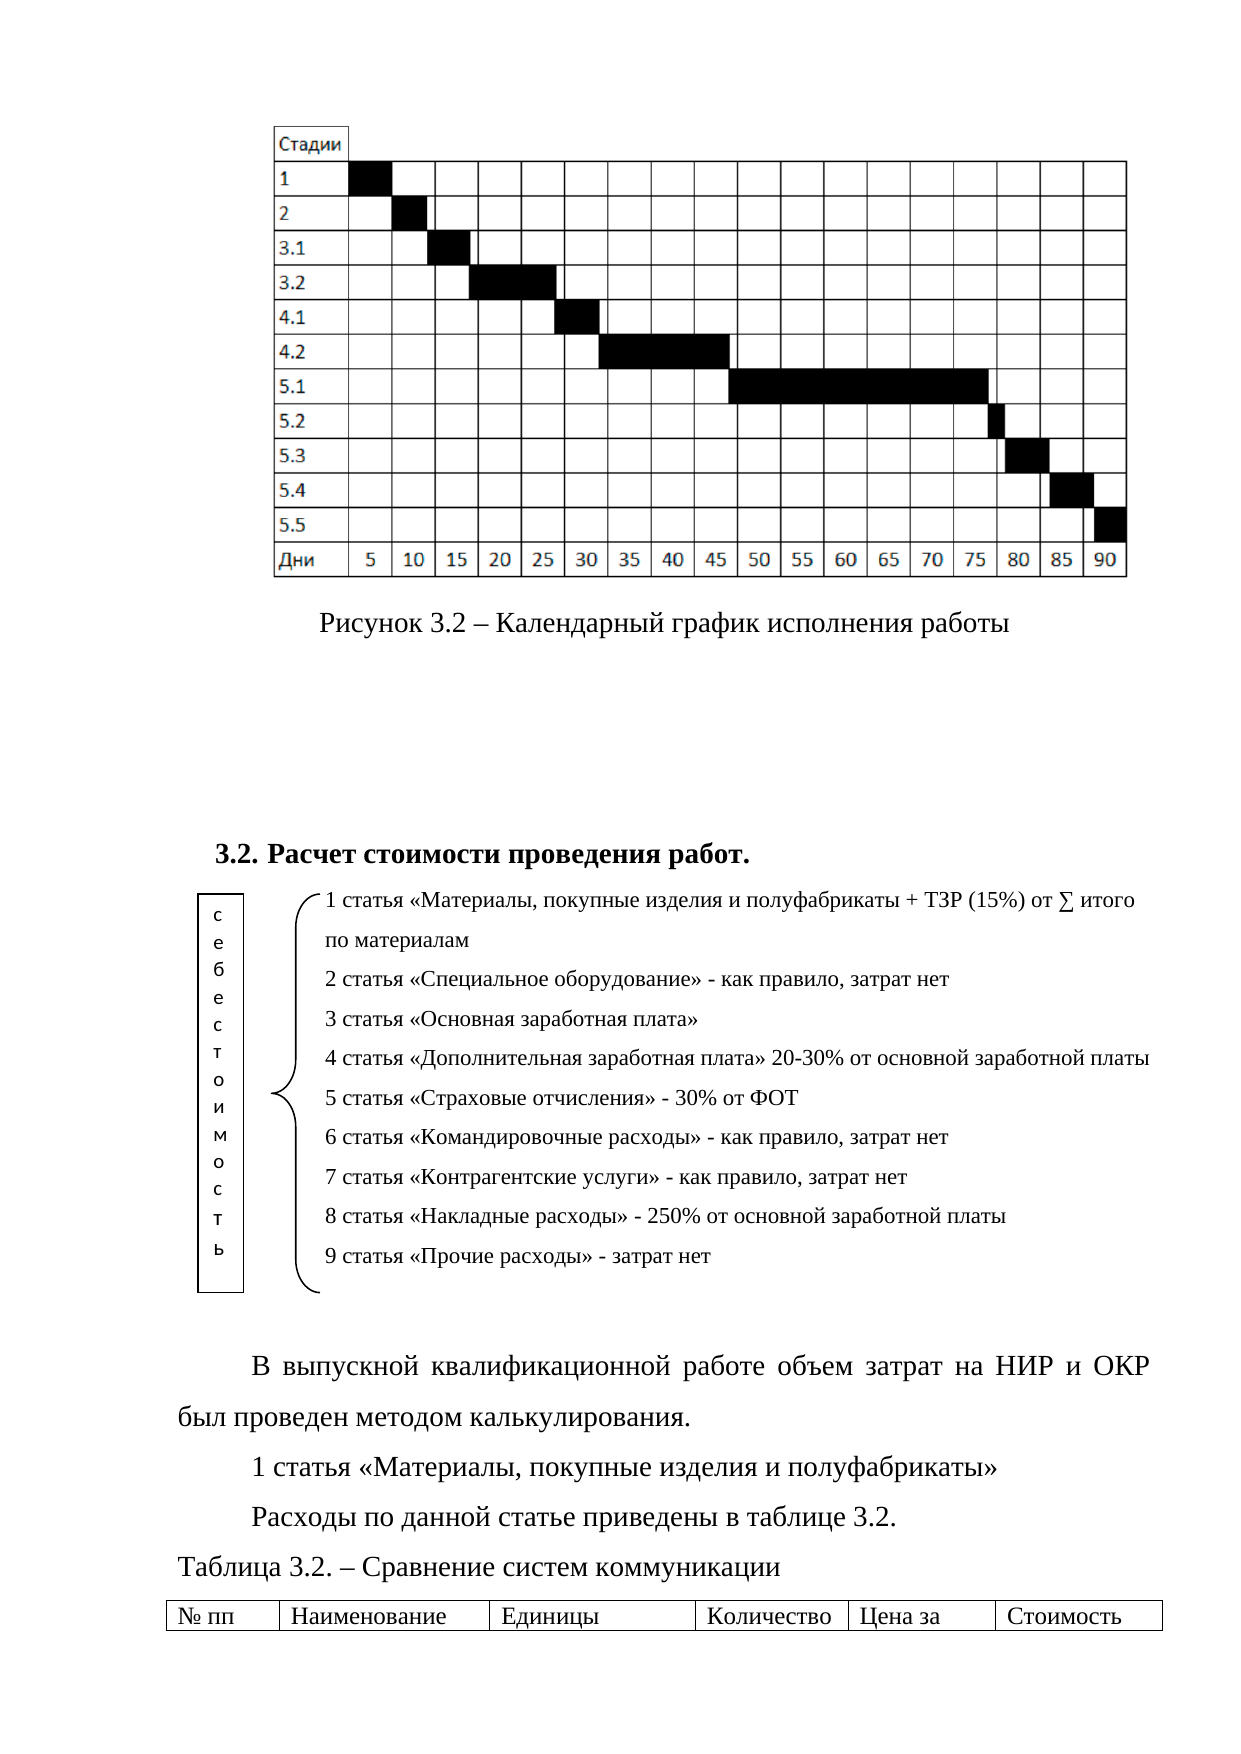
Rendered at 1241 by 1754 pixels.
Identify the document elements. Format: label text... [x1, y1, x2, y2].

table_header № пп [167, 1601, 279, 1630]
list 6 статья «Командировочные расходы» - как правило, затрат нет [325, 1123, 1152, 1150]
list 8 статья «Накладные расходы» - 250% от основной заработной платы [325, 1202, 1152, 1229]
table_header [280, 1601, 489, 1630]
table_header Единицы измерения [490, 1601, 695, 1630]
list 7 статья «Контрагентские услуги» - как правило, затрат нет [325, 1163, 1152, 1189]
picture [265, 118, 1138, 589]
table_header Стоимость (руб) [996, 1601, 1162, 1630]
list Расчет стоимости проведения работ. [215, 836, 1152, 870]
list 3 статья «Основная заработная плата» [325, 1005, 1152, 1031]
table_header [849, 1601, 995, 1630]
table_header Количество [696, 1601, 848, 1630]
list 4 статья «Дополнительная заработная плата» 20-30% от основной заработной платы [325, 1044, 1152, 1071]
list 9 статья «Прочие расходы» - затрат нет [325, 1242, 1152, 1268]
text Таблица 3.2. – Сравнение систем коммуникации [177, 1549, 1152, 1583]
list 5 статья «Страховые отчисления» - 30% от ФОТ [325, 1084, 1152, 1110]
list 1 статья «Материалы, покупные изделия и полуфабрикаты» [177, 1449, 1152, 1482]
list Расходы по данной статье приведены в таблице 3.2. [177, 1499, 1152, 1533]
list 2 статья «Специальное оборудование» - как правило, затрат нет [325, 966, 1152, 992]
list 1 статья «Материалы, покупные изделия и полуфабрикаты + ТЗР (15%) от ∑ итого по материалам [325, 887, 1152, 952]
list В выпускной квалификационной работе объем затрат на НИР и ОКР был проведен методом калькулирования. [177, 1348, 1152, 1432]
